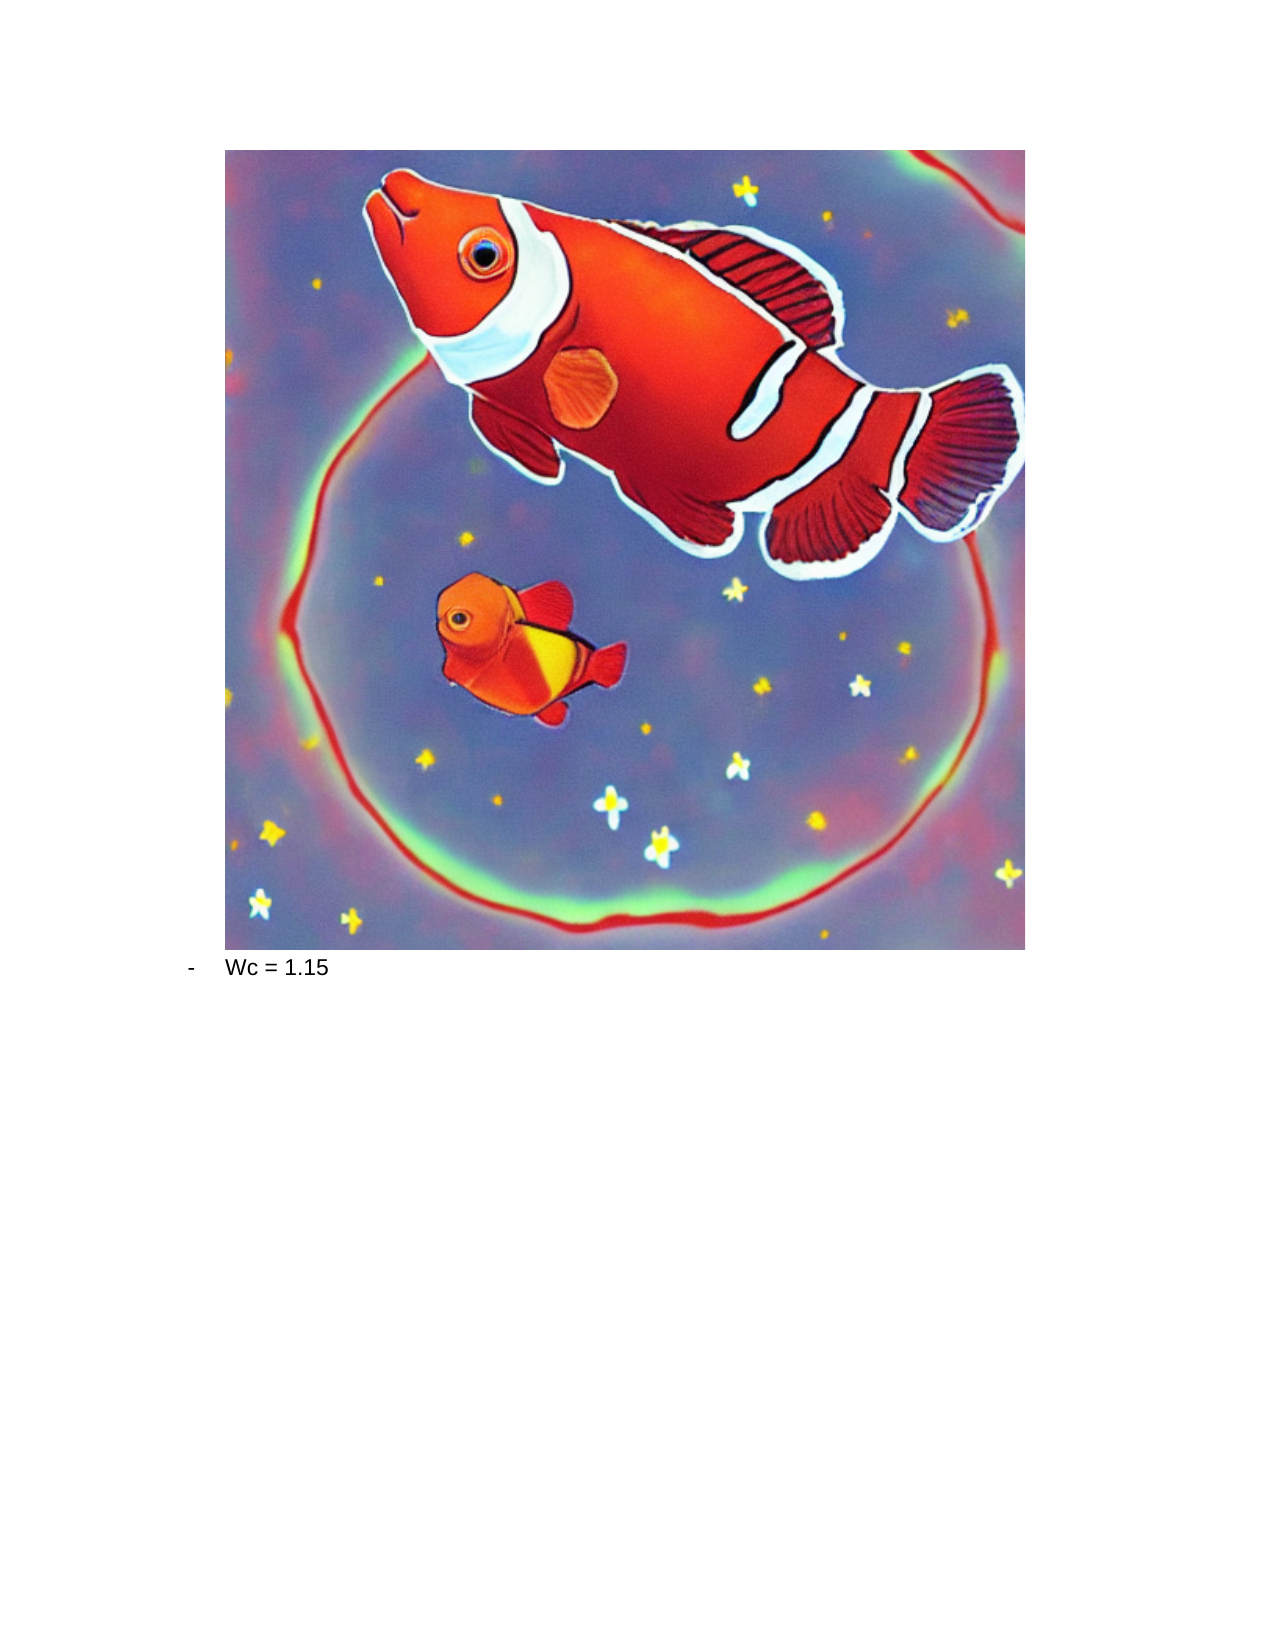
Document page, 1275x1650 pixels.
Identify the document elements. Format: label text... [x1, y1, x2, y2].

list Wc = 1.15 [187, 954, 1125, 980]
picture [225, 150, 1025, 950]
